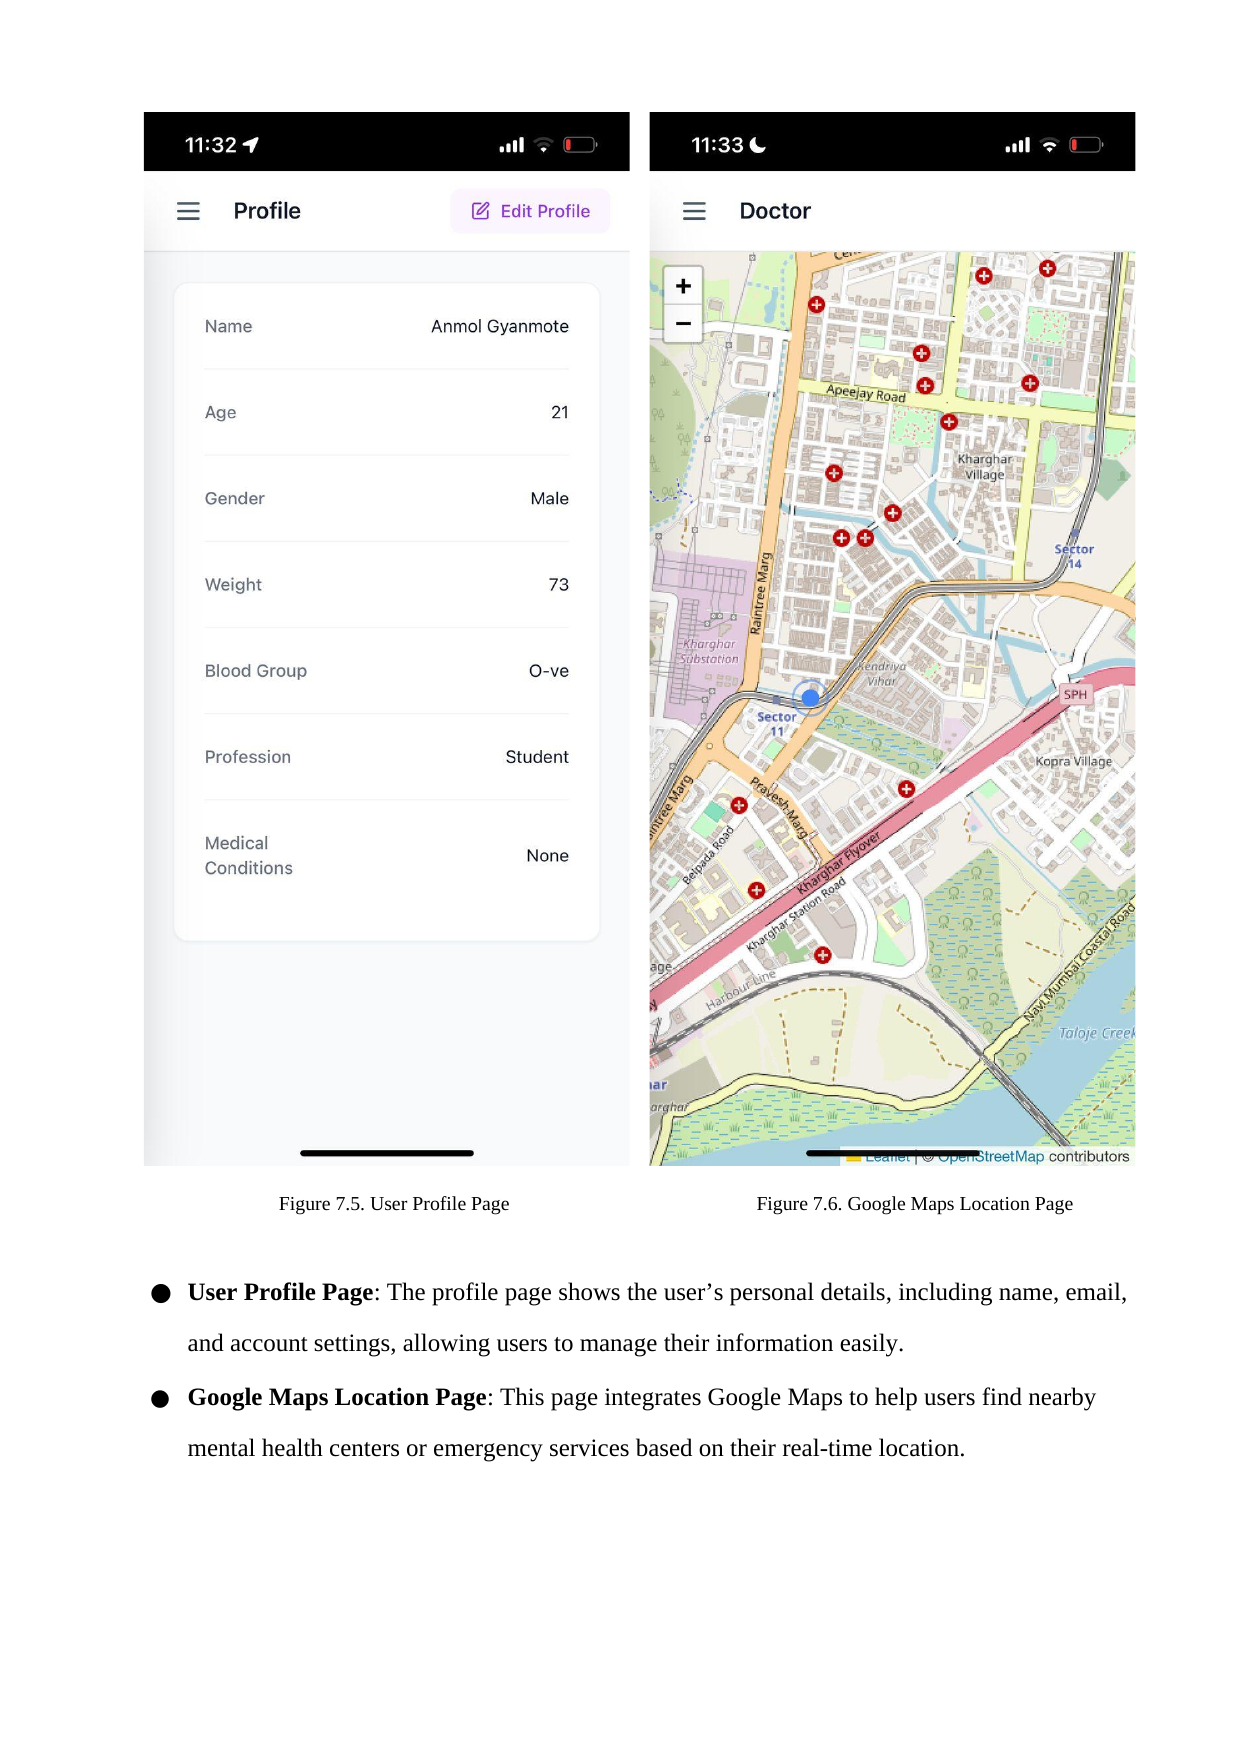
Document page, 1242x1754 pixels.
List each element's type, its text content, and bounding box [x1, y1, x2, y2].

picture [649, 112, 1136, 1166]
list Google Maps Location Page: This page integrates Google Maps to help users find nearby mental health centers or emergency services based on their real-time location. [150, 1372, 1167, 1462]
picture [143, 112, 630, 1166]
list User Profile Page: The profile page shows the user’s personal details, including name, email, and account settings, allowing users to manage their information easily. [150, 1263, 1167, 1357]
text Figure 7.5. User Profile Page Figure 7.6. Google Maps Location Page [112, 1192, 1167, 1215]
